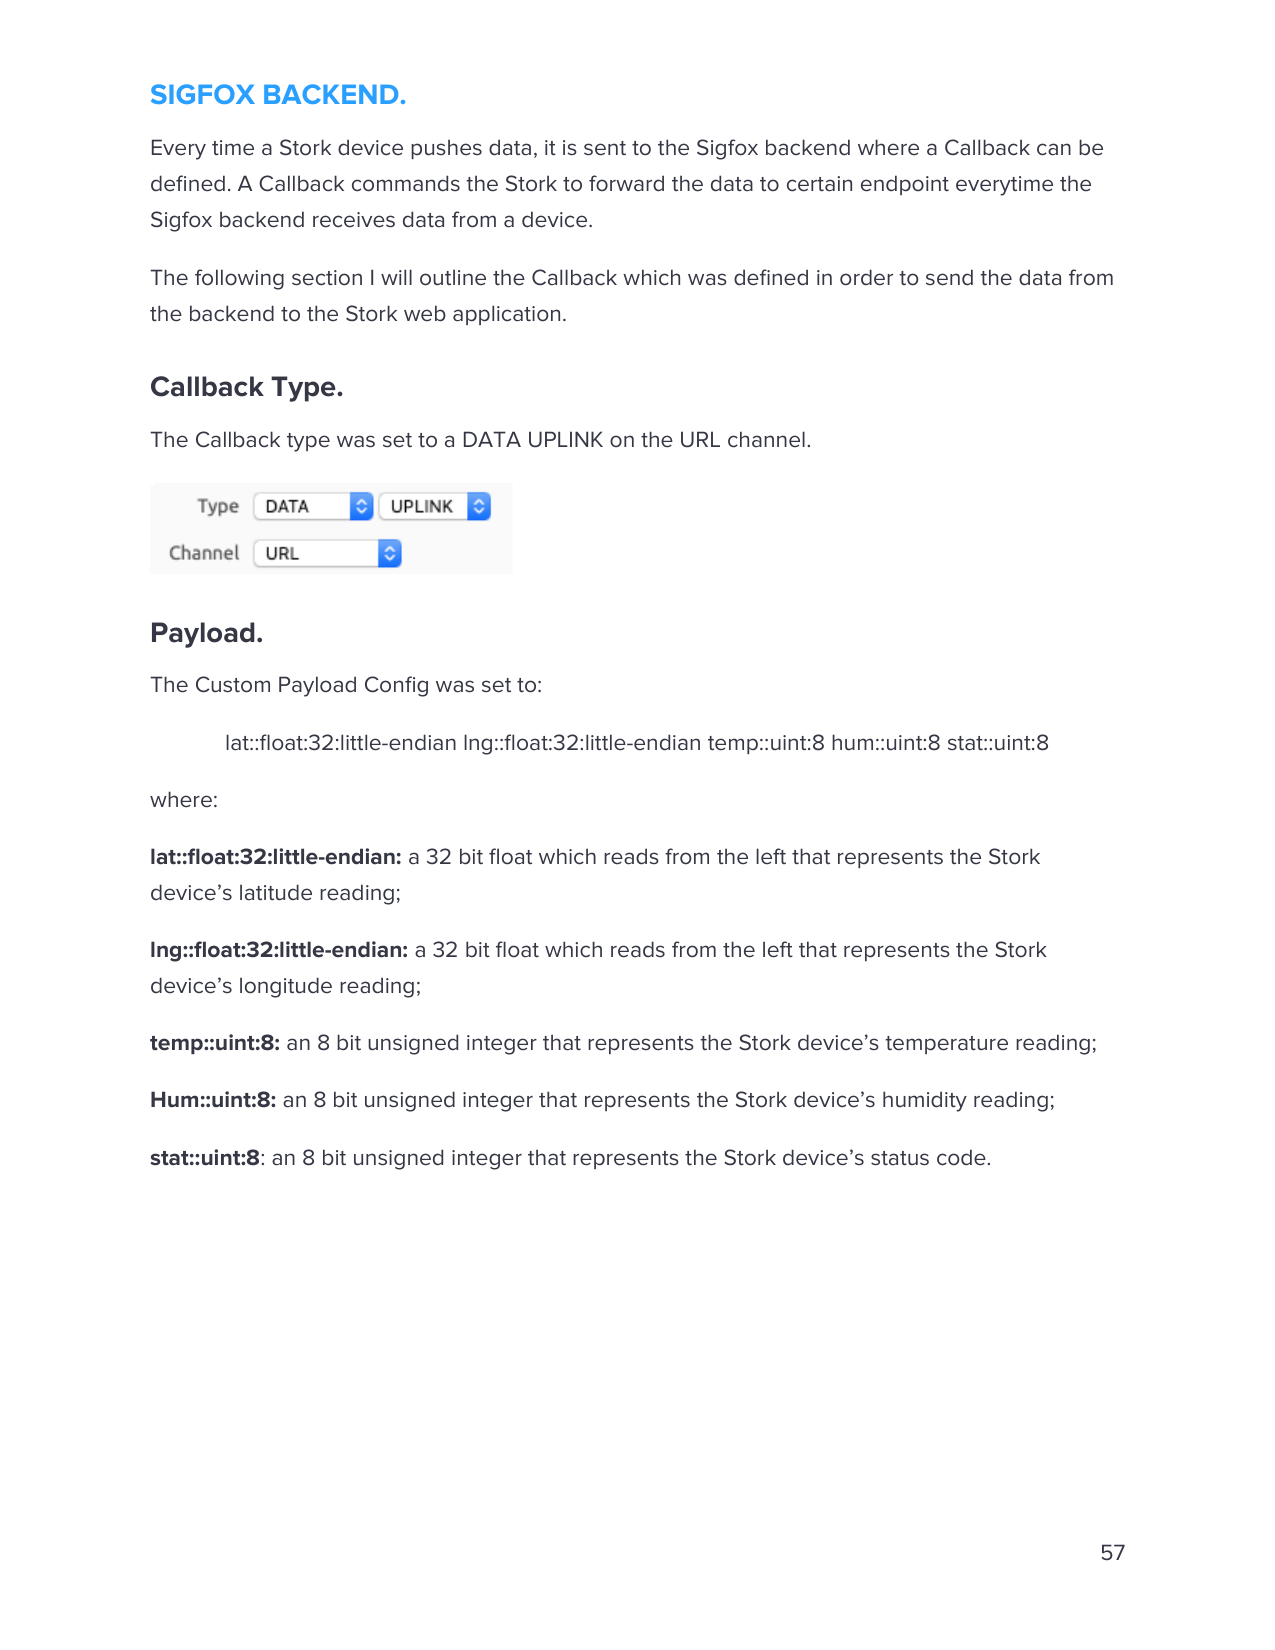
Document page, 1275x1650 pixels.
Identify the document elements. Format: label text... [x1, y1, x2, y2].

subtitle Callback Type. [150, 370, 1125, 405]
text The Custom Payload Config was set to: [150, 672, 1125, 700]
text lng::float:32:little-endian: a 32 bit float which reads from the left that represents the Stork device’s longitude reading; [150, 936, 1125, 1001]
text The following section I will outline the Callback which was defined in order to send the data from the backend to the Stork web application. [150, 264, 1125, 328]
text Every time a Stork device pushes data, it is sent to the Sigfox backend where a Callback can be defined. A Callback commands the Stork to forward the data to certain endpoint everytime the Sigfox backend receives data from a device. [150, 134, 1125, 235]
text lat::float:32:little-endian lng::float:32:little-endian temp::uint:8 hum::uint:8 stat::uint:8 [150, 729, 1125, 757]
text lat::float:32:little-endian: a 32 bit float which reads from the left that represents the Stork device’s latitude reading; [150, 843, 1125, 907]
subtitle SIGFOX BACKEND. [150, 78, 1125, 113]
text The Callback type was set to a DATA UPLINK on the URL channel. [150, 426, 1125, 454]
text where: [150, 786, 1125, 814]
subtitle Payload. [150, 615, 1125, 651]
picture [150, 483, 513, 574]
text Hum::uint:8: an 8 bit unsigned integer that represents the Stork device’s humidity reading; [150, 1087, 1125, 1115]
text temp::uint:8: an 8 bit unsigned integer that represents the Stork device’s temperature reading; [150, 1030, 1125, 1058]
text stat::uint:8: an 8 bit unsigned integer that represents the Stork device’s status code. [150, 1144, 1125, 1172]
